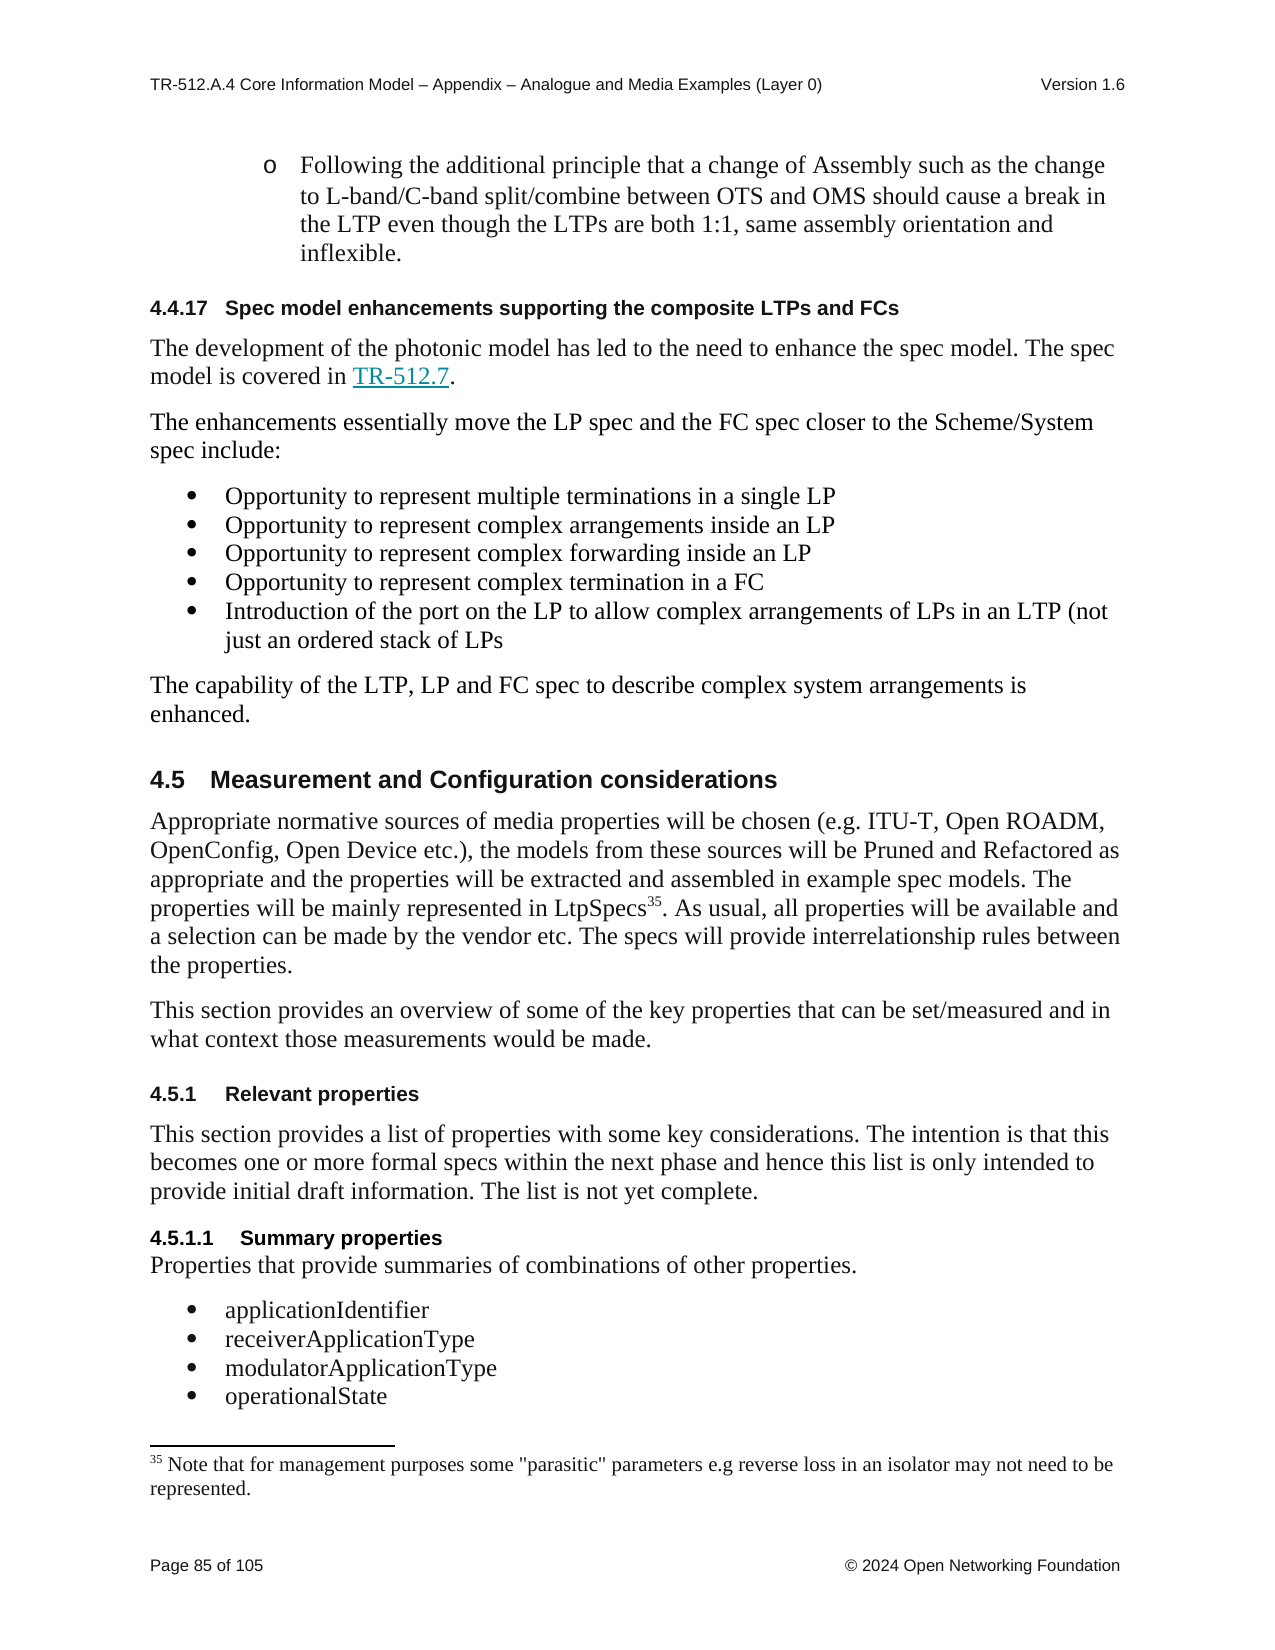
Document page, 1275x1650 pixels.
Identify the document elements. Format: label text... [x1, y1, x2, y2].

text Properties that provide summaries of combinations of other properties. [150, 1250, 1125, 1278]
text The enhancements essentially move the LP spec and the FC spec closer to the Scheme/System spec include: [150, 407, 1125, 464]
text This section provides an overview of some of the key properties that can be set/measured and in what context those measurements would be made. [150, 996, 1125, 1053]
list receiverApplicationType [187, 1324, 1125, 1353]
list Following the additional principle that a change of Assembly such as the change to L-band/C-band split/combine between OTS and OMS should cause a break in the LTP even though the LTPs are both 1:1, same assembly orientation and inflexible. [262, 150, 1125, 267]
list modulatorApplicationType [187, 1353, 1125, 1381]
list Opportunity to represent complex forwarding inside an LP [187, 538, 1125, 567]
text Appropriate normative sources of media properties will be chosen (e.g. ITU-T, Open ROADM, OpenConfig, Open Device etc.), the models from these sources will be Pruned and Refactored as appropriate and the properties will be extracted and assembled in example spec models. The properties will be mainly represented in LtpSpecs. As usual, all properties will be available and a selection can be made by the vendor etc. The specs will provide interrelationship rules between the properties. [150, 806, 1125, 979]
list Opportunity to represent complex termination in a FC [187, 567, 1125, 596]
list Opportunity to represent complex arrangements inside an LP [187, 510, 1125, 538]
text This section provides a list of properties with some key considerations. The intention is that this becomes one or more formal specs within the next phase and hence this list is only intended to provide initial draft information. The list is not yet complete. [150, 1119, 1125, 1205]
list operationalState [187, 1381, 1125, 1410]
list Opportunity to represent multiple terminations in a single LP [187, 481, 1125, 510]
subtitle Summary properties [150, 1226, 1125, 1250]
text The capability of the LTP, LP and FC spec to describe complex system arrangements is enhanced. [150, 670, 1125, 728]
list applicationIdentifier [187, 1295, 1125, 1324]
subtitle Relevant properties [150, 1082, 1125, 1106]
text The development of the photonic model has led to the need to enhance the spec model. The spec model is covered in TR-512.7. [150, 333, 1125, 390]
list Introduction of the port on the LP to allow complex arrangements of LPs in an LTP (not just an ordered stack of LPs [187, 596, 1125, 653]
subtitle Measurement and Configuration considerations [150, 765, 1125, 794]
subtitle Spec model enhancements supporting the composite LTPs and FCs [150, 296, 1125, 320]
